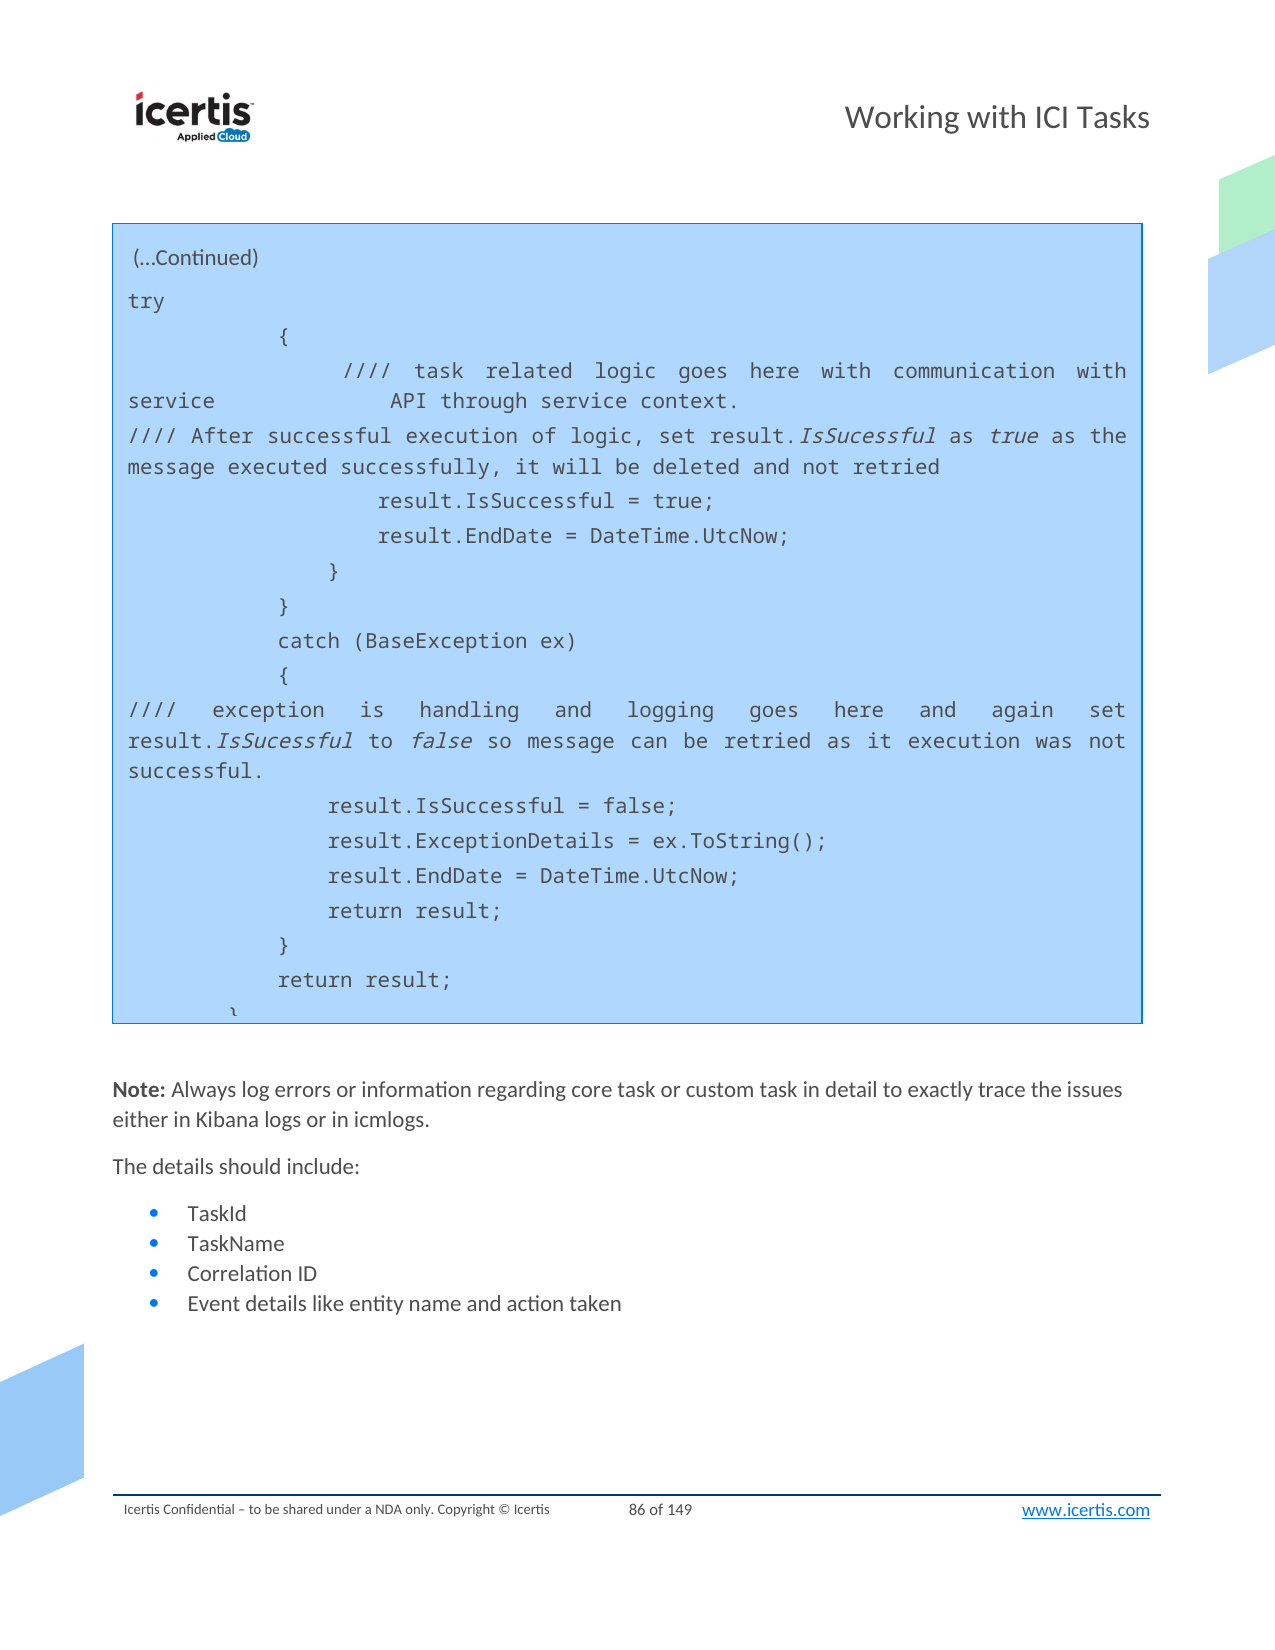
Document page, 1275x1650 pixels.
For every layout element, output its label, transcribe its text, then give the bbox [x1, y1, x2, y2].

text The details should include: [112, 1152, 1162, 1180]
list TaskName [150, 1229, 1162, 1257]
list Event details like entity name and action taken [150, 1289, 1162, 1318]
text Note: Always log errors or information regarding core task or custom task in detail to exactly trace the issues either in Kibana logs or in icmlogs. [112, 1075, 1162, 1133]
picture [0, 33, 1275, 1650]
list TaskId [150, 1199, 1162, 1227]
list Correlation ID [150, 1259, 1162, 1287]
